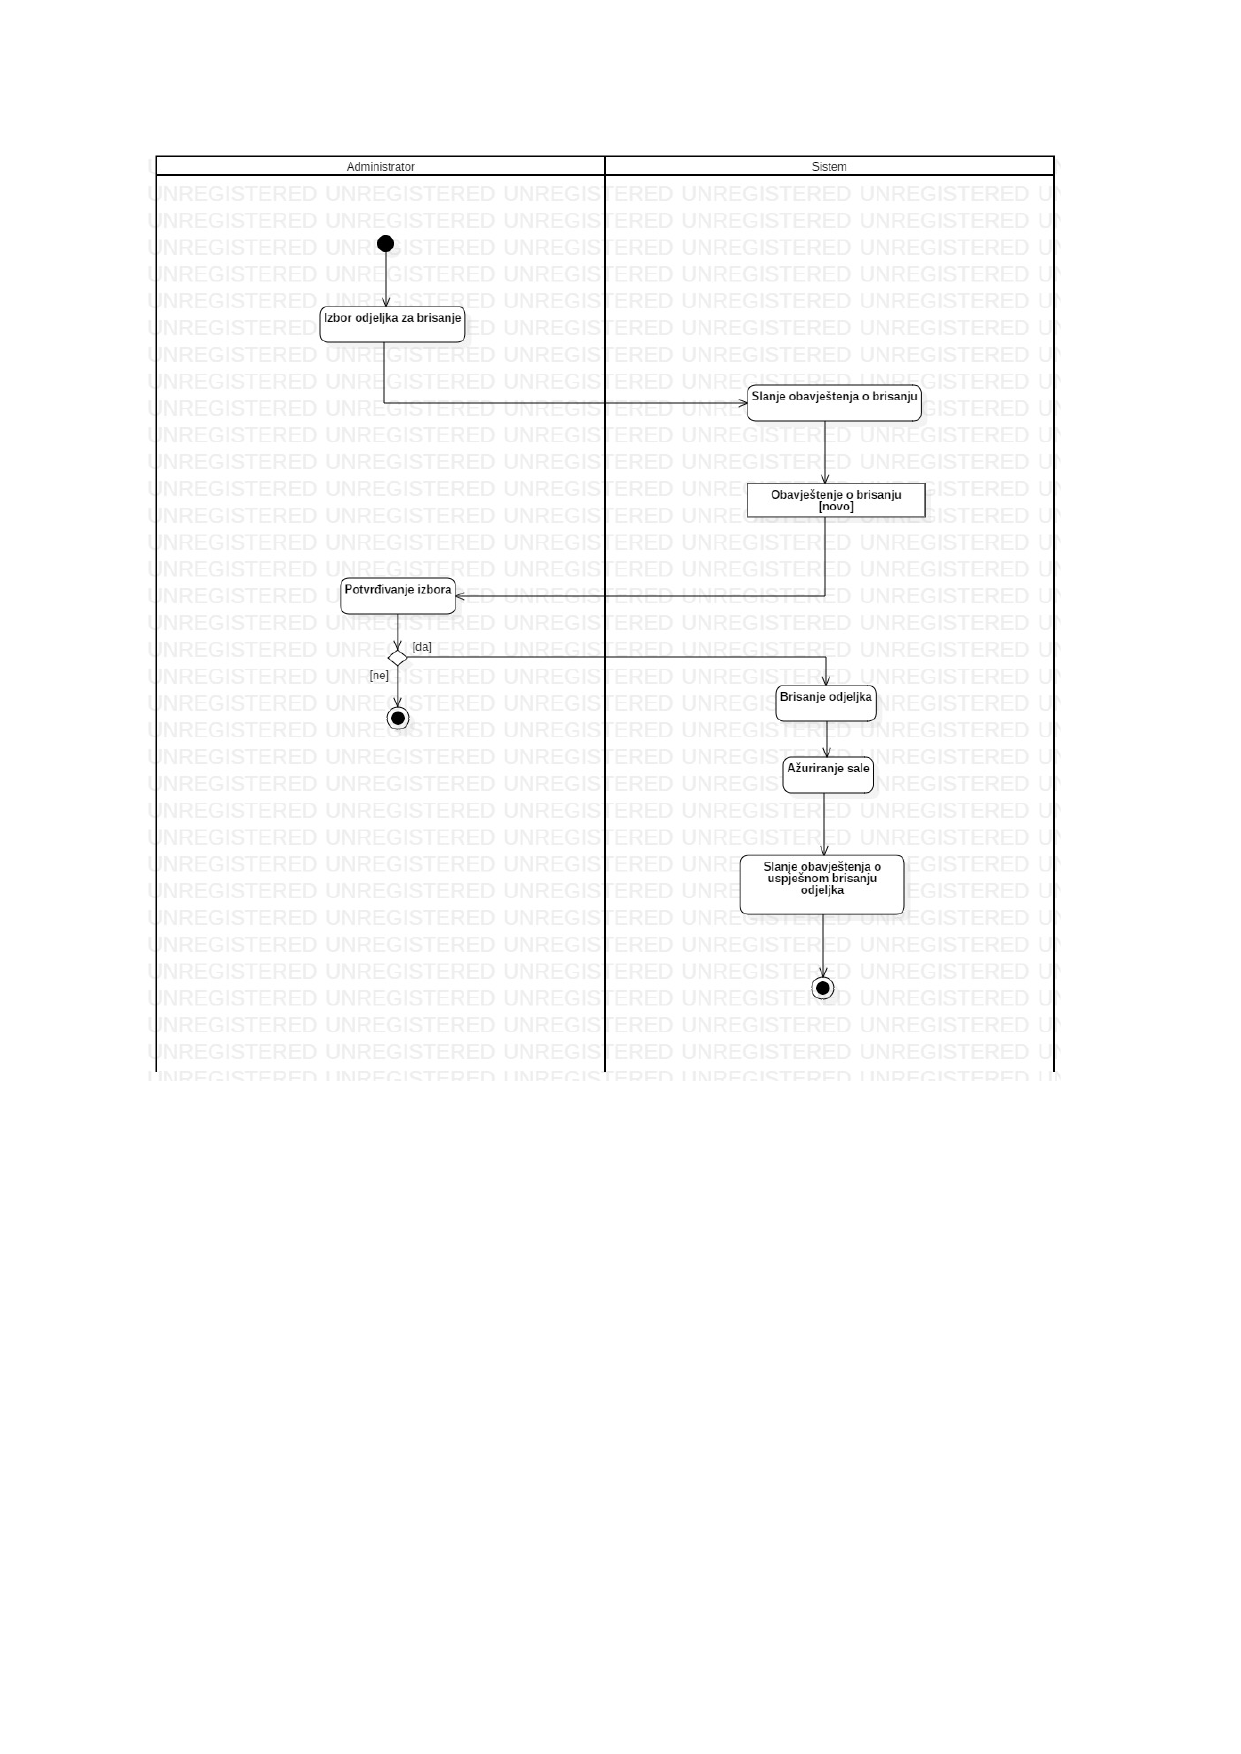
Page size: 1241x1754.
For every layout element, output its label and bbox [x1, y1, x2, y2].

picture [147, 147, 1061, 1081]
